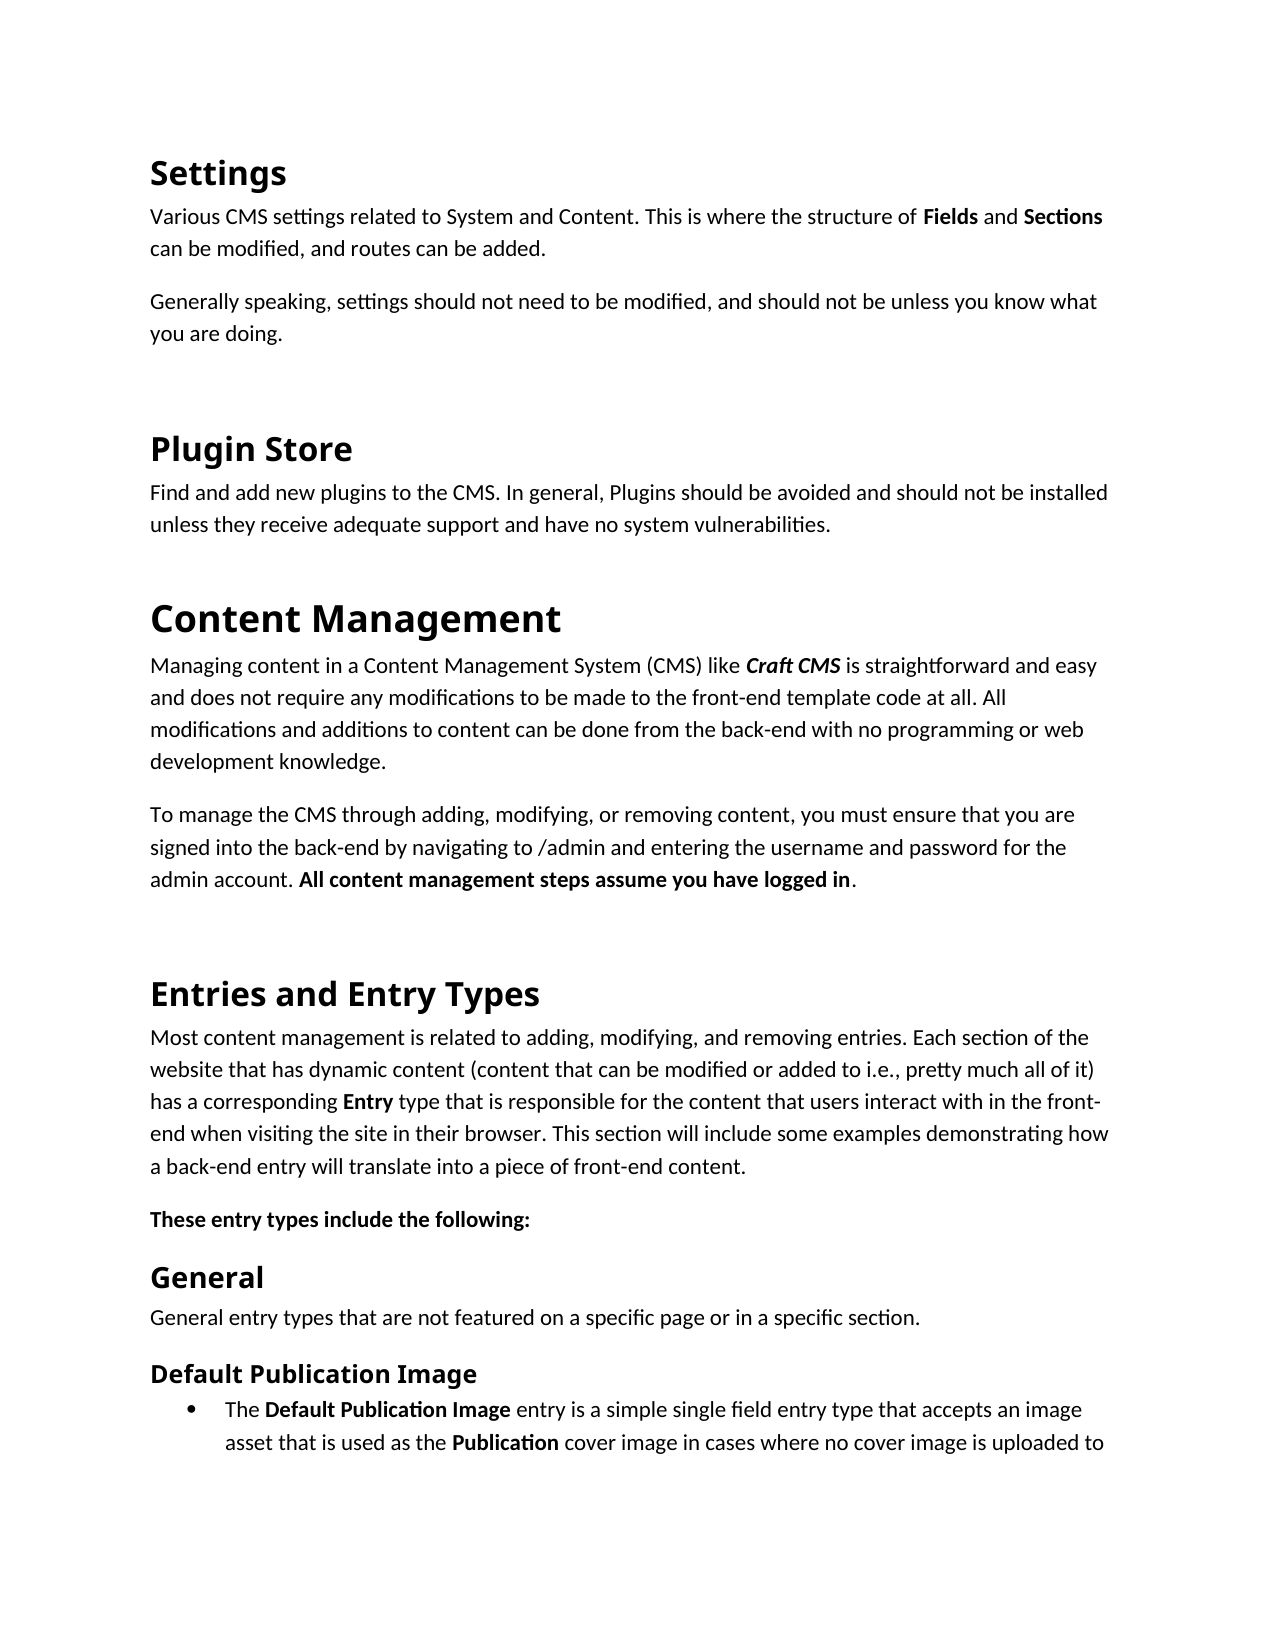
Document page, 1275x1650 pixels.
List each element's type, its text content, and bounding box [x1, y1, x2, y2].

subtitle Default Publication Image [150, 1356, 1125, 1391]
subtitle Plugin Store [150, 426, 1125, 471]
text To manage the CMS through adding, modifying, or removing content, you must ensure that you are signed into the back-end by navigating to /admin and entering the username and password for the admin account. All content management steps assume you have logged in. [150, 800, 1125, 893]
subtitle Content Management [150, 592, 1125, 643]
subtitle Settings [150, 150, 1125, 195]
subtitle Entries and Entry Types [150, 971, 1125, 1016]
text Various CMS settings related to System and Content. This is where the structure of Fields and Sections can be modified, and routes can be added. [150, 202, 1125, 262]
text Managing content in a Content Management System (CMS) like Craft CMS is straightforward and easy and does not require any modifications to be made to the front-end template code at all. All modifications and additions to content can be done from the back-end with no programming or web development knowledge. [150, 651, 1125, 775]
text Most content management is related to adding, modifying, and removing entries. Each section of the website that has dynamic content (content that can be modified or added to i.e., pretty much all of it) has a corresponding Entry type that is responsible for the content that users interact with in the front-end when visiting the site in their browser. This section will include some examples demonstrating how a back-end entry will translate into a piece of front-end content. [150, 1023, 1125, 1180]
text Generally speaking, settings should not need to be modified, and should not be unless you know what you are doing. [150, 287, 1125, 348]
text These entry types include the following: [150, 1205, 1125, 1233]
text Find and add new plugins to the CMS. In general, Plugins should be avoided and should not be installed unless they receive adequate support and have no system vulnerabilities. [150, 478, 1125, 538]
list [187, 1396, 1125, 1456]
subtitle General [150, 1258, 1125, 1297]
text General entry types that are not featured on a specific page or in a specific section. [150, 1303, 1125, 1331]
